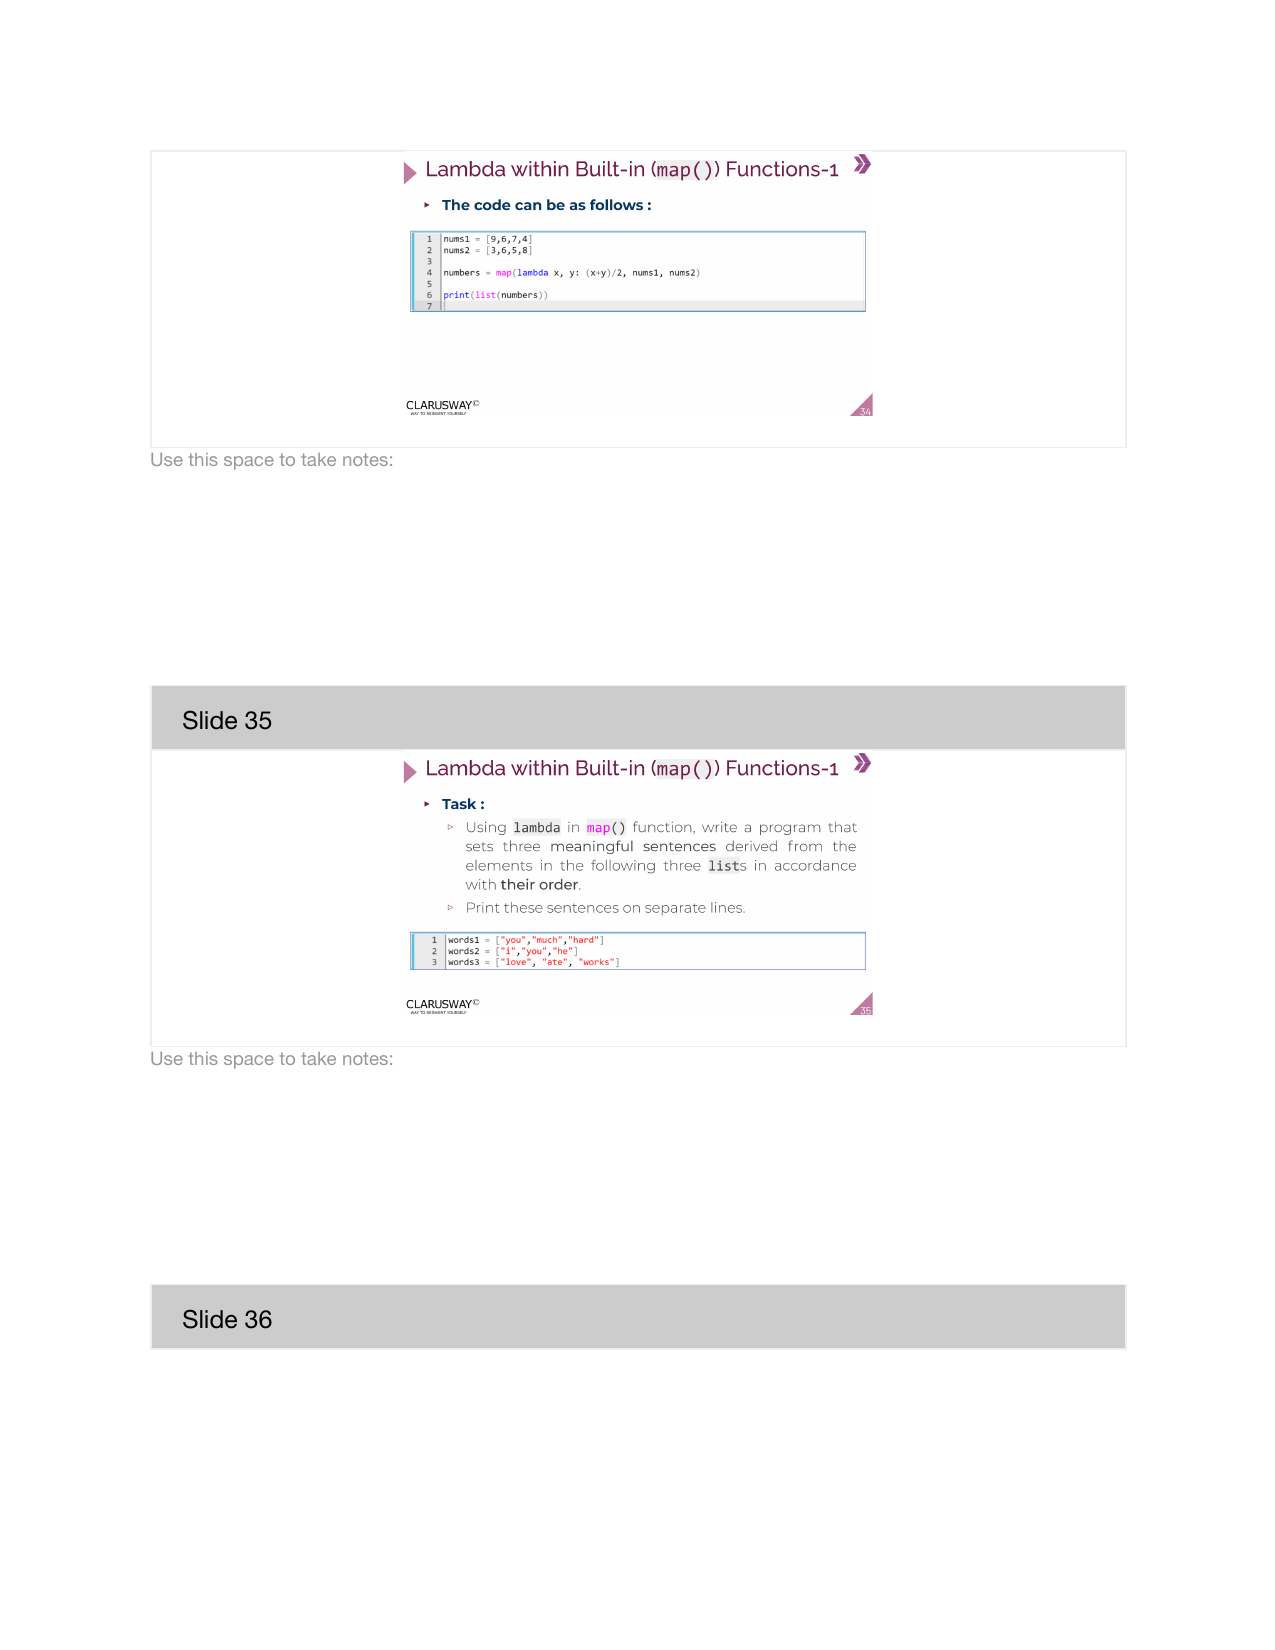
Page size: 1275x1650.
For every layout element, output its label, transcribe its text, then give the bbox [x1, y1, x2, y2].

table_cell [152, 152, 1125, 447]
table_cell [152, 751, 1125, 1046]
picture [403, 750, 873, 1015]
table_header Slide 36 [152, 1285, 1125, 1348]
text Use this space to take notes: [150, 448, 1125, 472]
text Use this space to take notes: [150, 1047, 1125, 1071]
picture [403, 151, 873, 416]
table_header Slide 35 [152, 686, 1125, 749]
